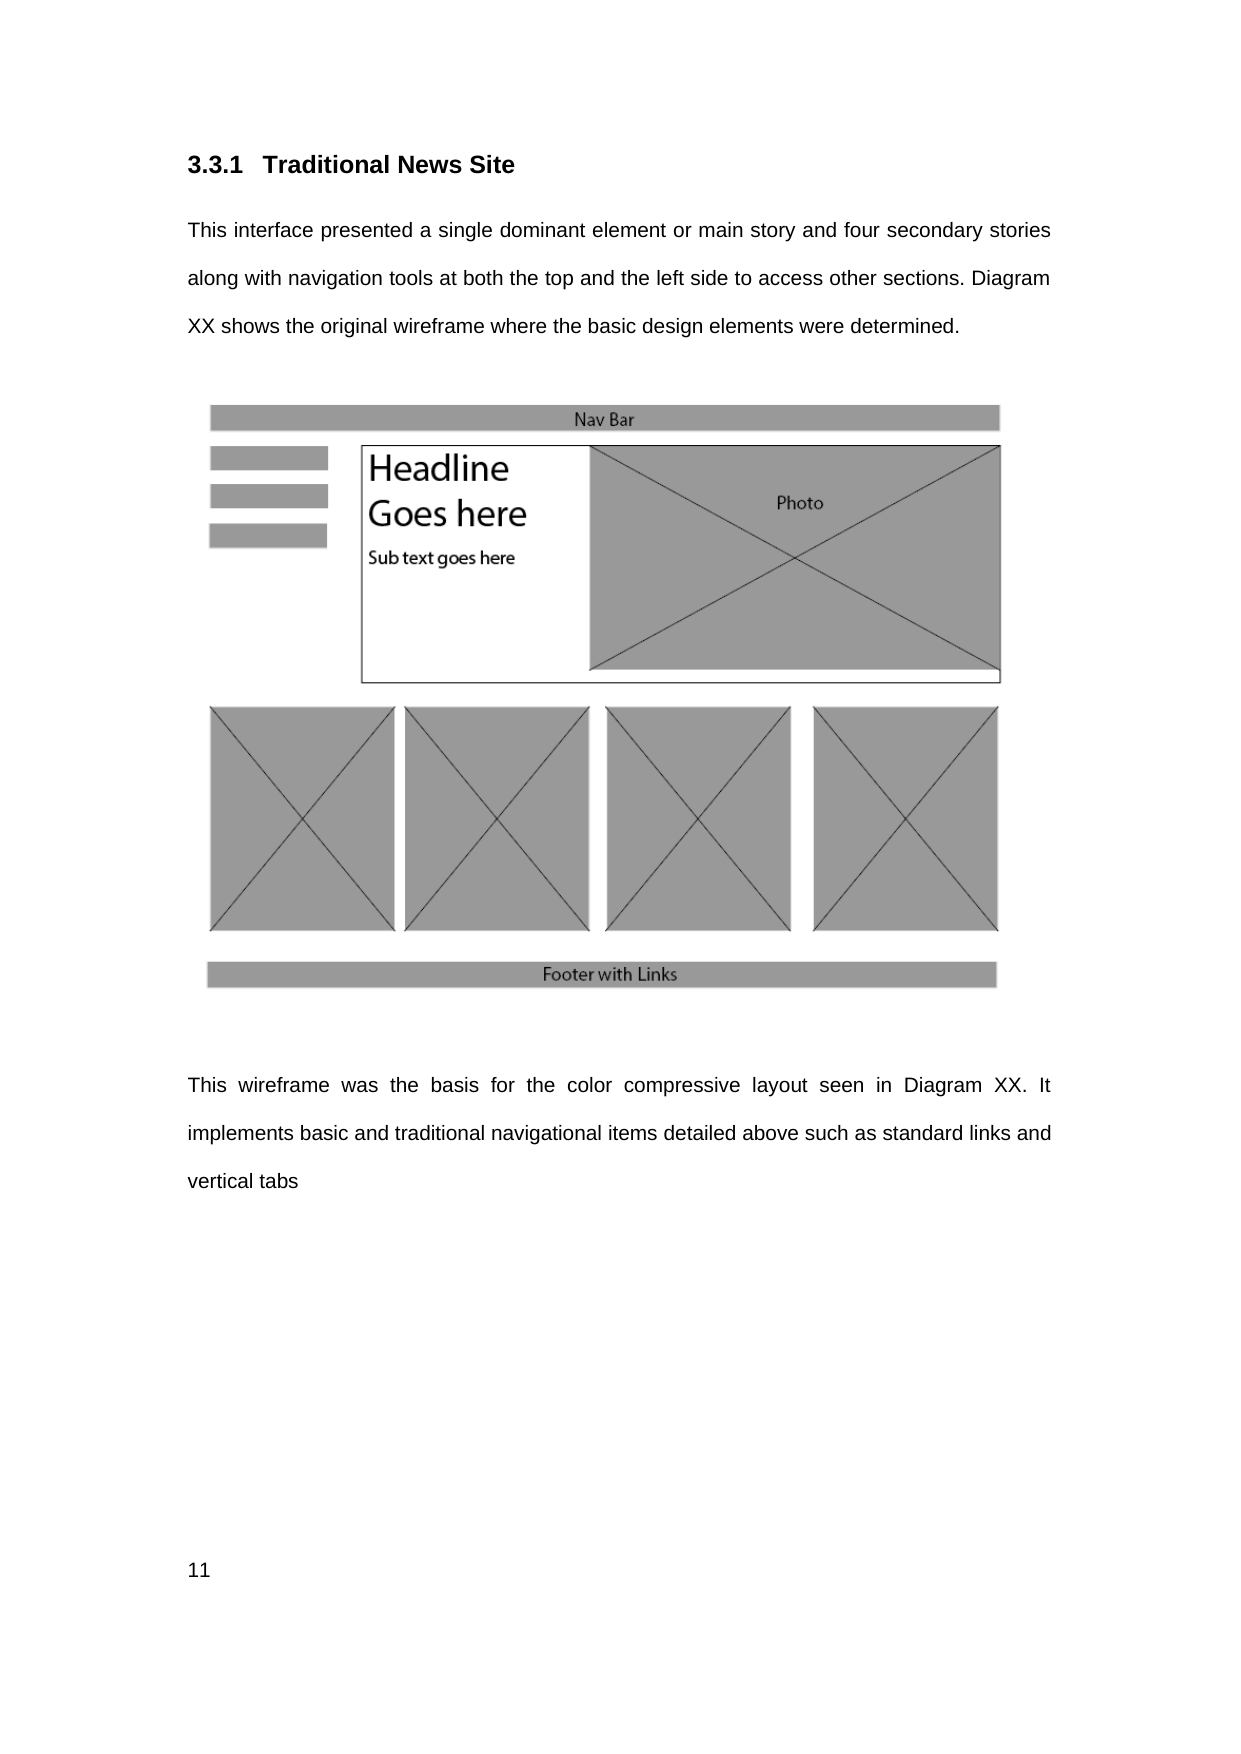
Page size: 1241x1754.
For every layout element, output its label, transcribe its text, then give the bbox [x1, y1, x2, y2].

subtitle Traditional News Site [187, 150, 1053, 179]
picture [187, 386, 1016, 1025]
text This interface presented a single dominant element or main story and four secondary stories along with navigation tools at both the top and the left side to access other sections. Diagram XX shows the original wireframe where the basic design elements were determined. [187, 218, 1053, 338]
text This wireframe was the basis for the color compressive layout seen in Diagram XX. It implements basic and traditional navigational items detailed above such as standard links and vertical tabs [187, 1073, 1053, 1193]
